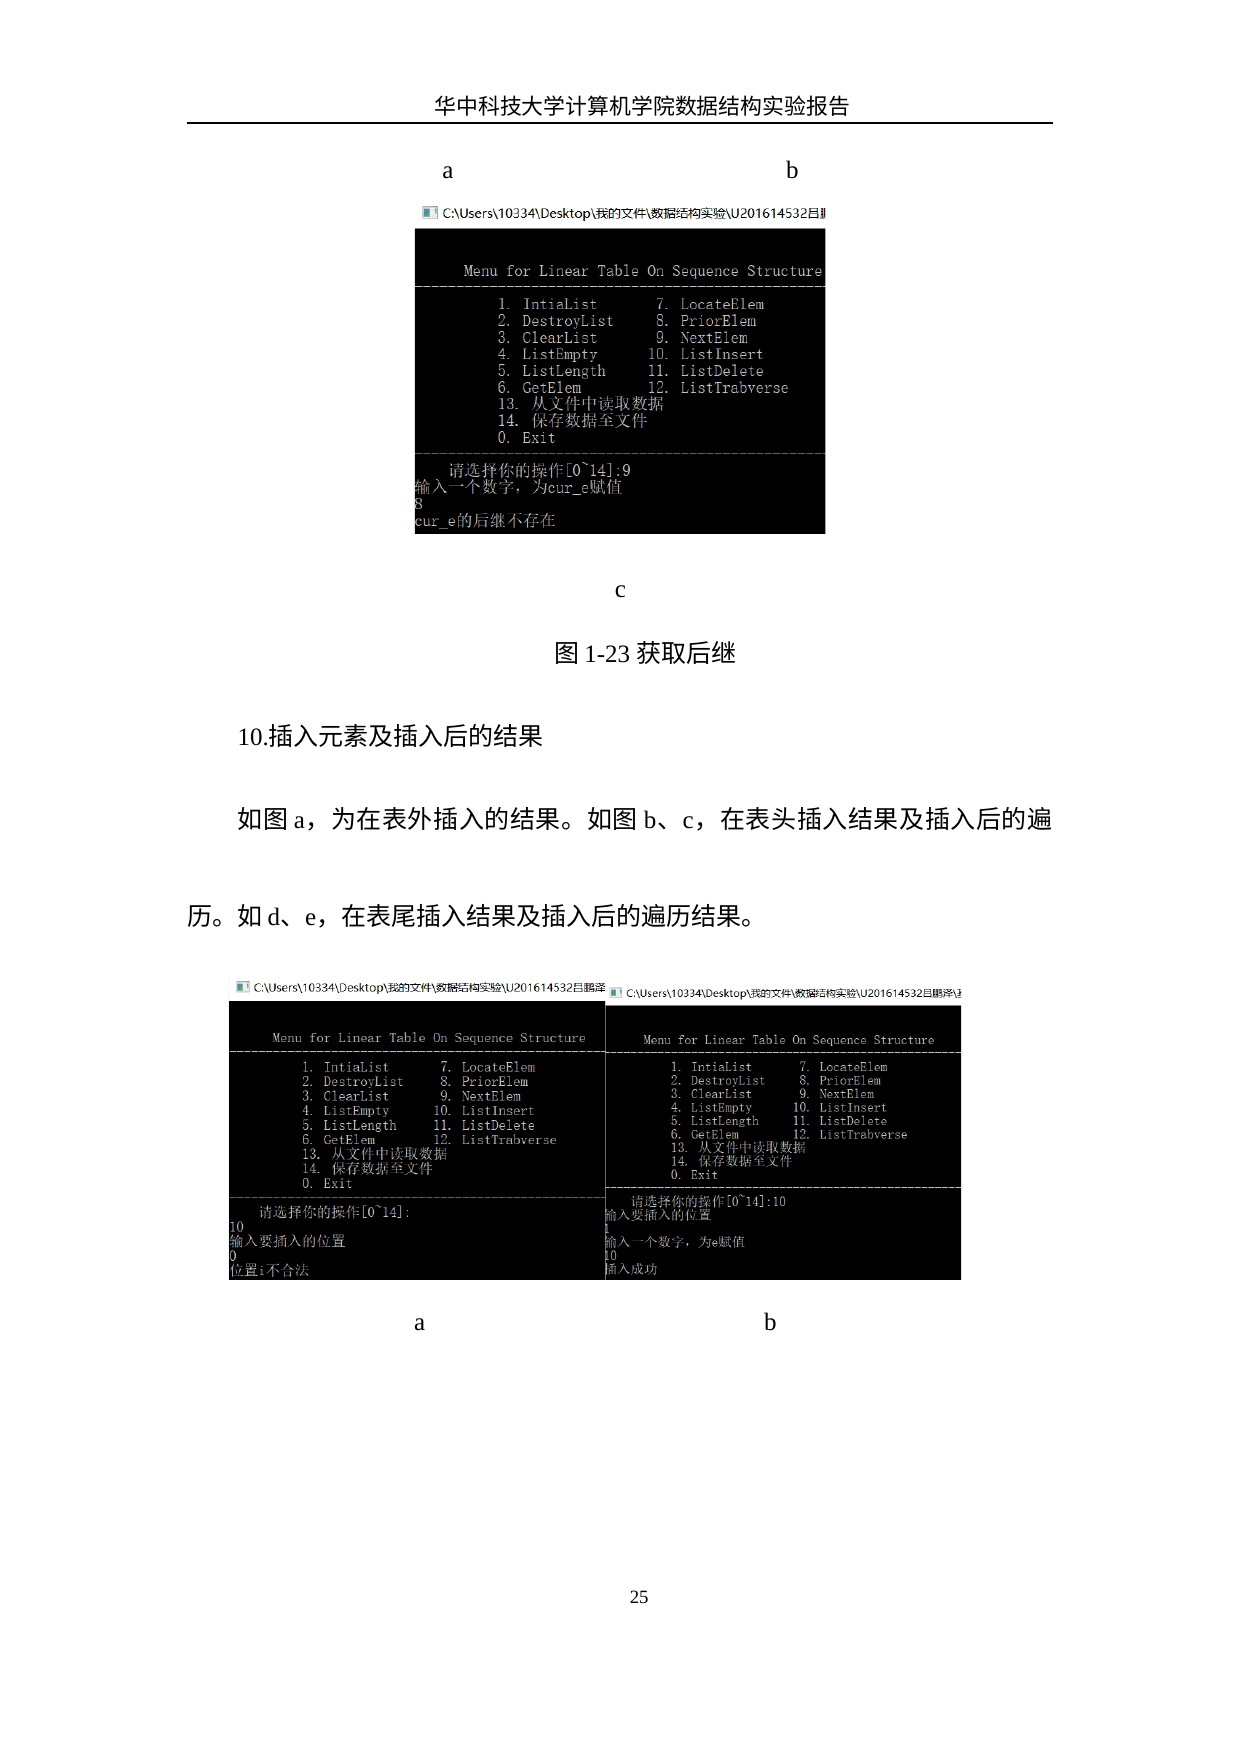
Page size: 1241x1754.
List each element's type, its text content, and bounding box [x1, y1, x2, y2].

text a b [187, 1305, 1003, 1337]
text 10.插入元素及插入后的结果 [187, 702, 1053, 767]
text 图1-23 获取后继 [187, 619, 1053, 684]
text a b [187, 153, 1003, 186]
picture [228, 976, 962, 1280]
text 如图a，为在表外插入的结果。如图b、c，在表头插入结果及插入后的遍历。如d、e，在表尾插入结果及插入后的遍历结果。 [187, 785, 1053, 947]
text c [187, 572, 1003, 604]
picture [414, 200, 826, 534]
